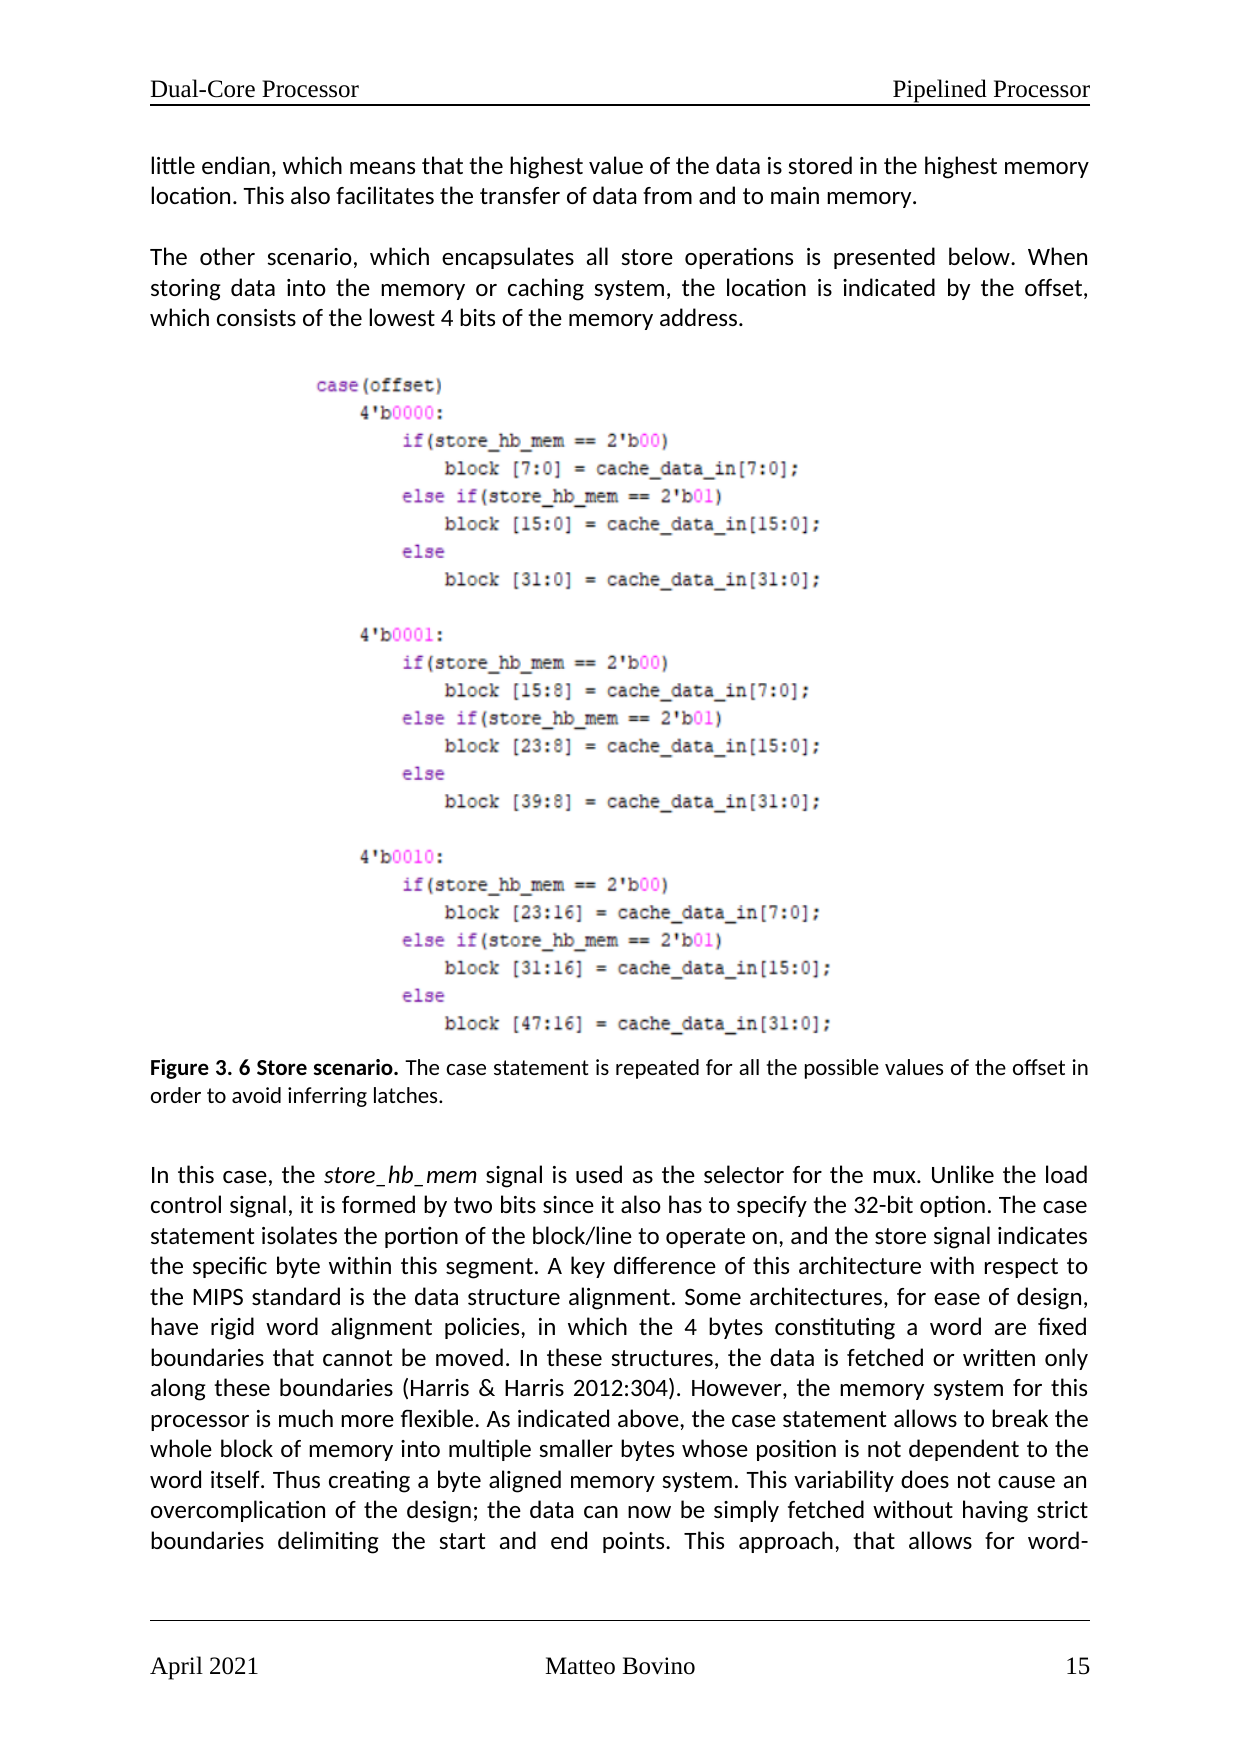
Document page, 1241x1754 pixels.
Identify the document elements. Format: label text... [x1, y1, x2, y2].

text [150, 1159, 1090, 1556]
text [150, 150, 1090, 211]
text The other scenario, which encapsulates all store operations is presented below. When storing data into the memory or caching system, the location is indicated by the offset, which consists of the lowest 4 bits of the memory address. [150, 242, 1090, 333]
picture [307, 374, 933, 1041]
text Figure 3. 6 Store scenario. The case statement is repeated for all the possible values of the offset in order to avoid inferring latches. [150, 1053, 1090, 1109]
